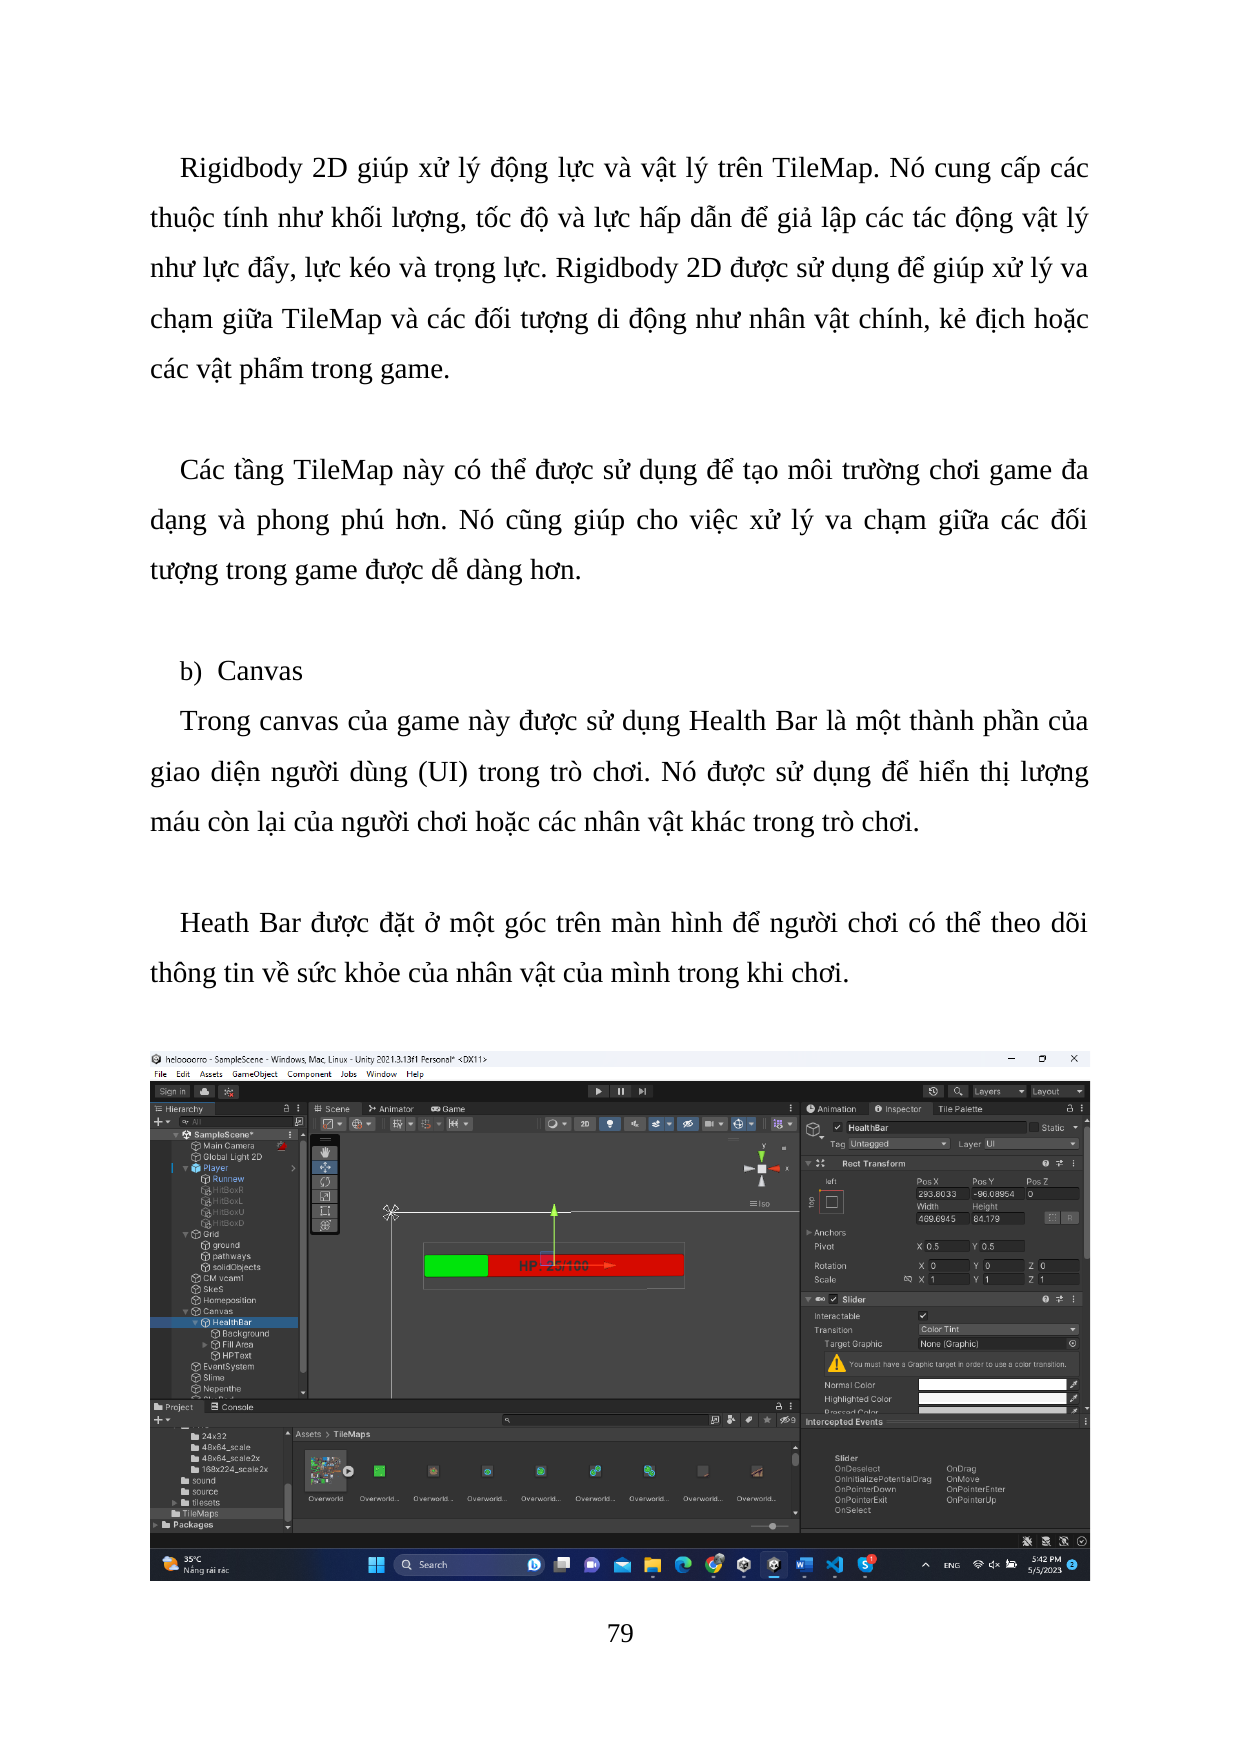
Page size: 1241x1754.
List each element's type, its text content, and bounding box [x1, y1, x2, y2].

text Heath Bar được đặt ở một góc trên màn hình để người chơi có thể theo dõi thông tin về sức khỏe của nhân vật của mình trong khi chơi. [150, 905, 1090, 988]
text Trong canvas của game này được sử dụng Health Bar là một thành phần của giao diện người dùng (UI) trong trò chơi. Nó được sử dụng để hiển thị lượng máu còn lại của người chơi hoặc các nhân vật khác trong trò chơi. [150, 703, 1090, 838]
picture [150, 1051, 1091, 1581]
text Rigidbody 2D giúp xử lý động lực và vật lý trên TileMap. Nó cung cấp các thuộc tính như khối lượng, tốc độ và lực hấp dẫn để giả lập các tác động vật lý như lực đẩy, lực kéo và trọng lực. Rigidbody 2D được sử dụng để giúp xử lý va chạm giữa TileMap và các đối tượng di động như nhân vật chính, kẻ địch hoặc các vật phẩm trong game. [150, 150, 1090, 385]
list Canvas [179, 653, 1090, 687]
text Các tầng TileMap này có thể được sử dụng để tạo môi trường chơi game đa dạng và phong phú hơn. Nó cũng giúp cho việc xử lý va chạm giữa các đối tượng trong game được dễ dàng hơn. [150, 452, 1090, 586]
